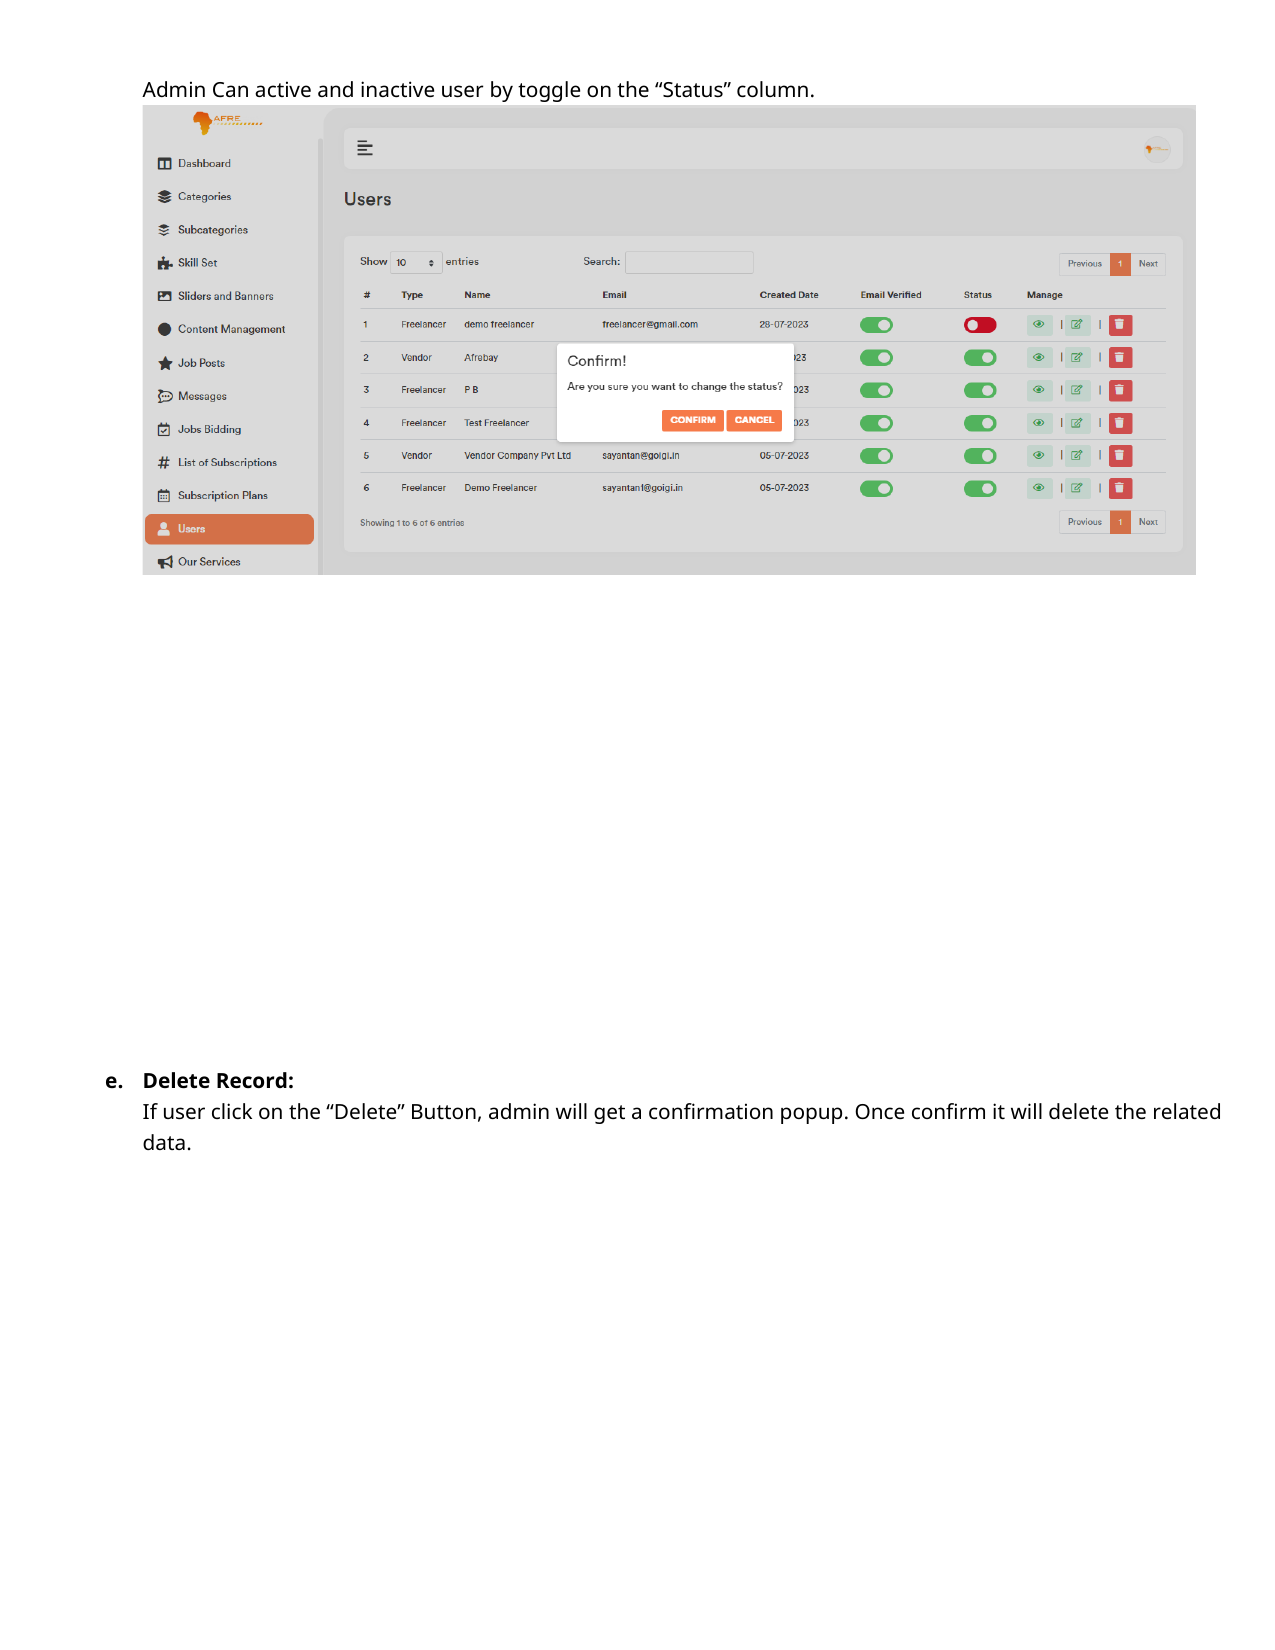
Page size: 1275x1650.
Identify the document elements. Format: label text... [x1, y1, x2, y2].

picture [142, 105, 1196, 575]
list Admin Can active and inactive user by toggle on the “Status” column. [142, 75, 1245, 103]
list Delete Record: [105, 1067, 1245, 1095]
list If user click on the “Delete” Button, admin will get a confirmation popup. Once confirm it will delete the related data. [142, 1097, 1245, 1156]
